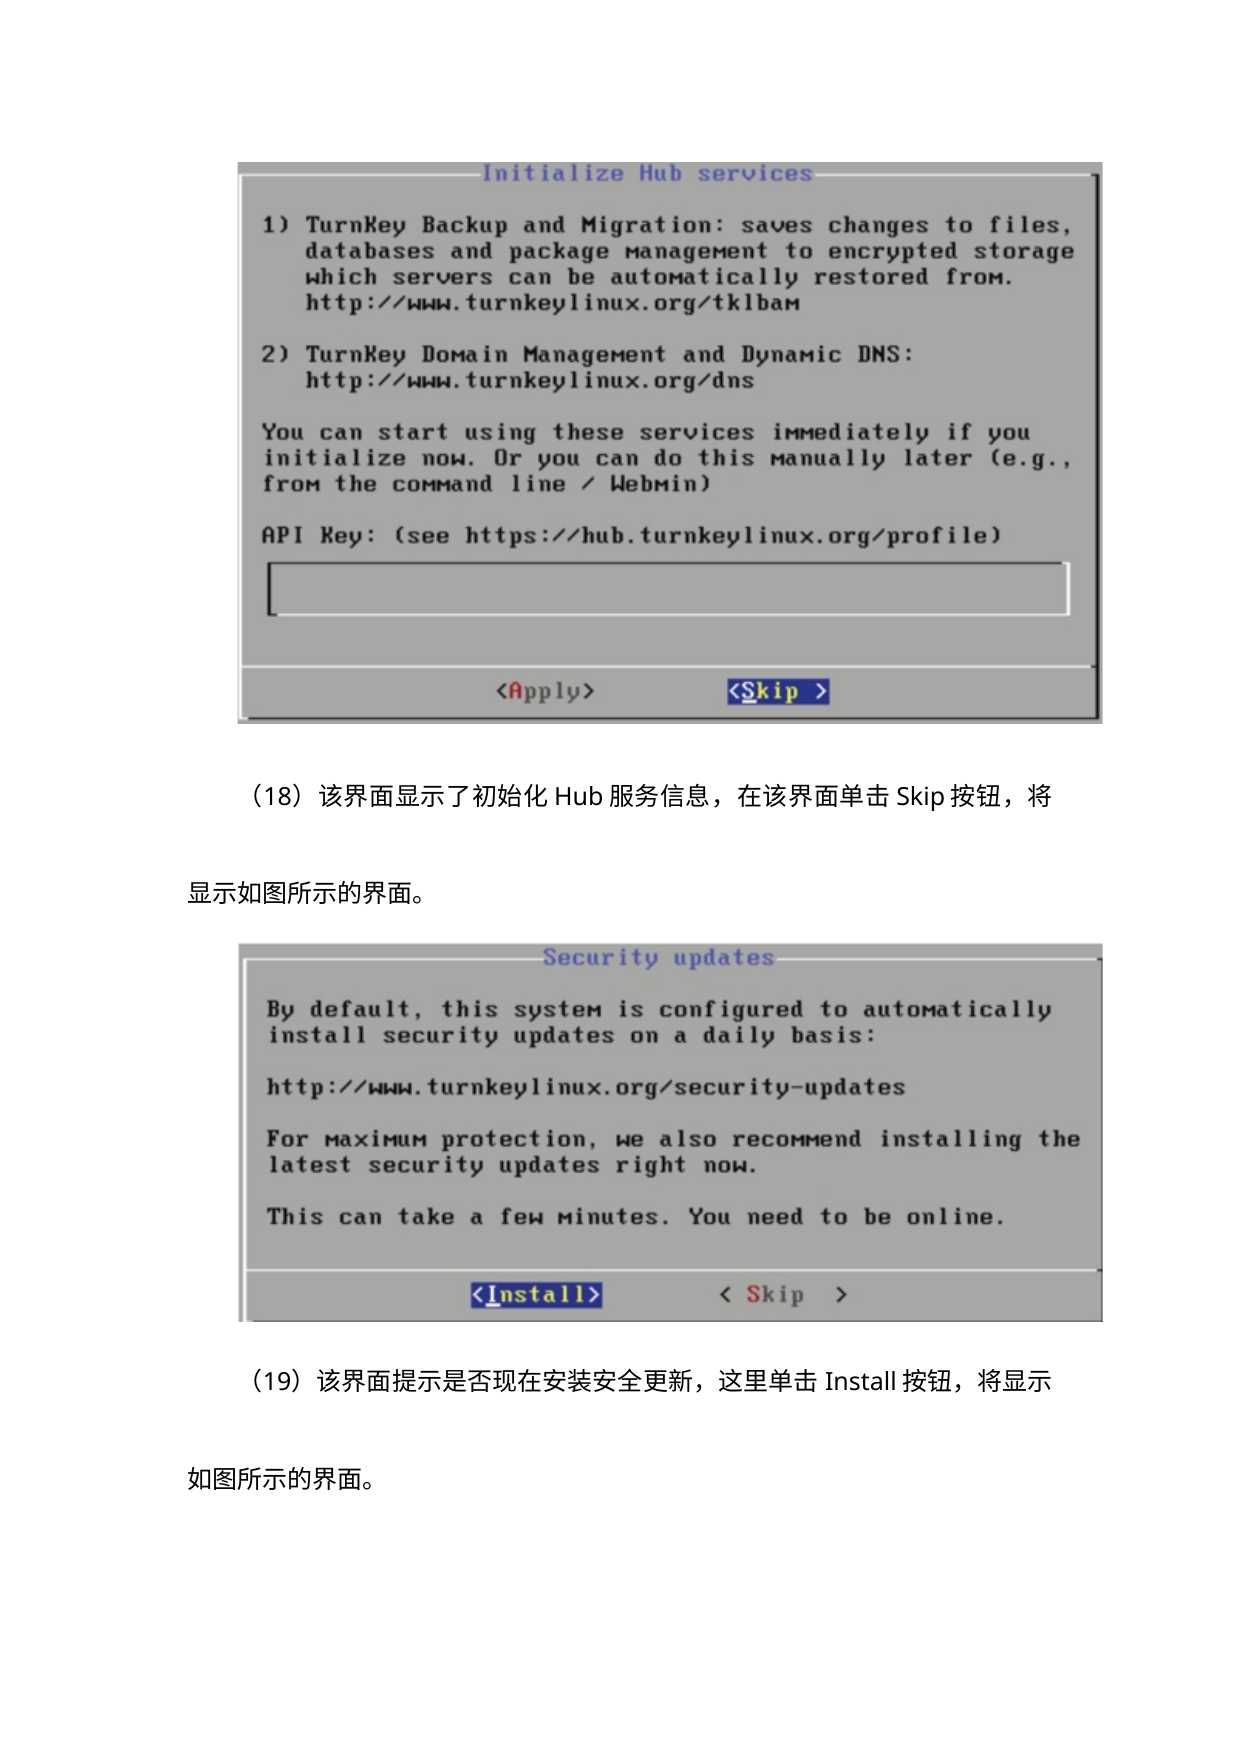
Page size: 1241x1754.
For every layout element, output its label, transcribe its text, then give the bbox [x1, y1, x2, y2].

text （19）该界面提示是否现在安装安全更新，这里单击Install按钮，将显示如图所示的界面。 [187, 1347, 1053, 1510]
picture [237, 942, 1103, 1322]
picture [237, 162, 1103, 724]
text （18）该界面显示了初始化Hub服务信息，在该界面单击Skip按钮，将显示如图所示的界面。 [187, 762, 1053, 924]
